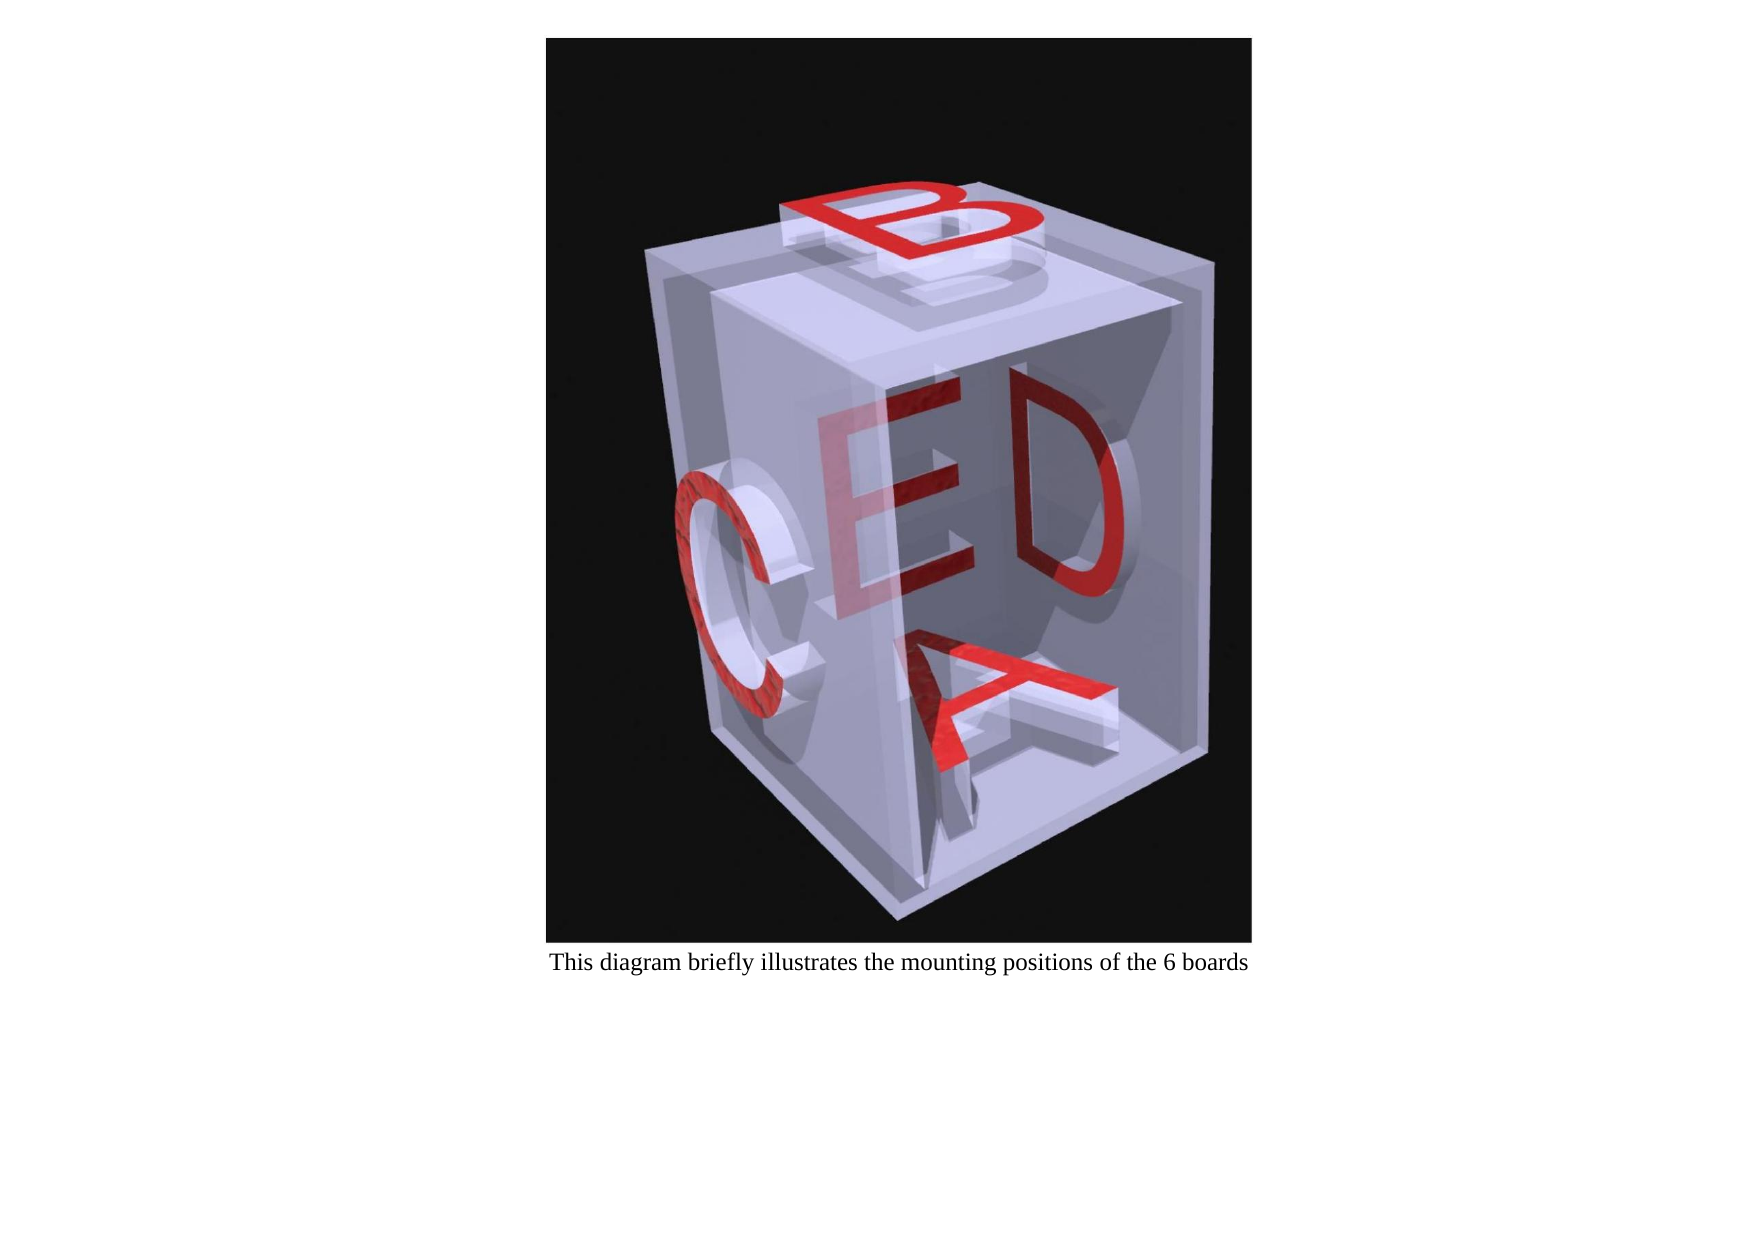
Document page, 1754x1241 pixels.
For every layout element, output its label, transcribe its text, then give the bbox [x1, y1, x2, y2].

picture [543, 35, 1254, 945]
text This diagram briefly illustrates the mounting positions of the 6 boards [29, 945, 1724, 978]
